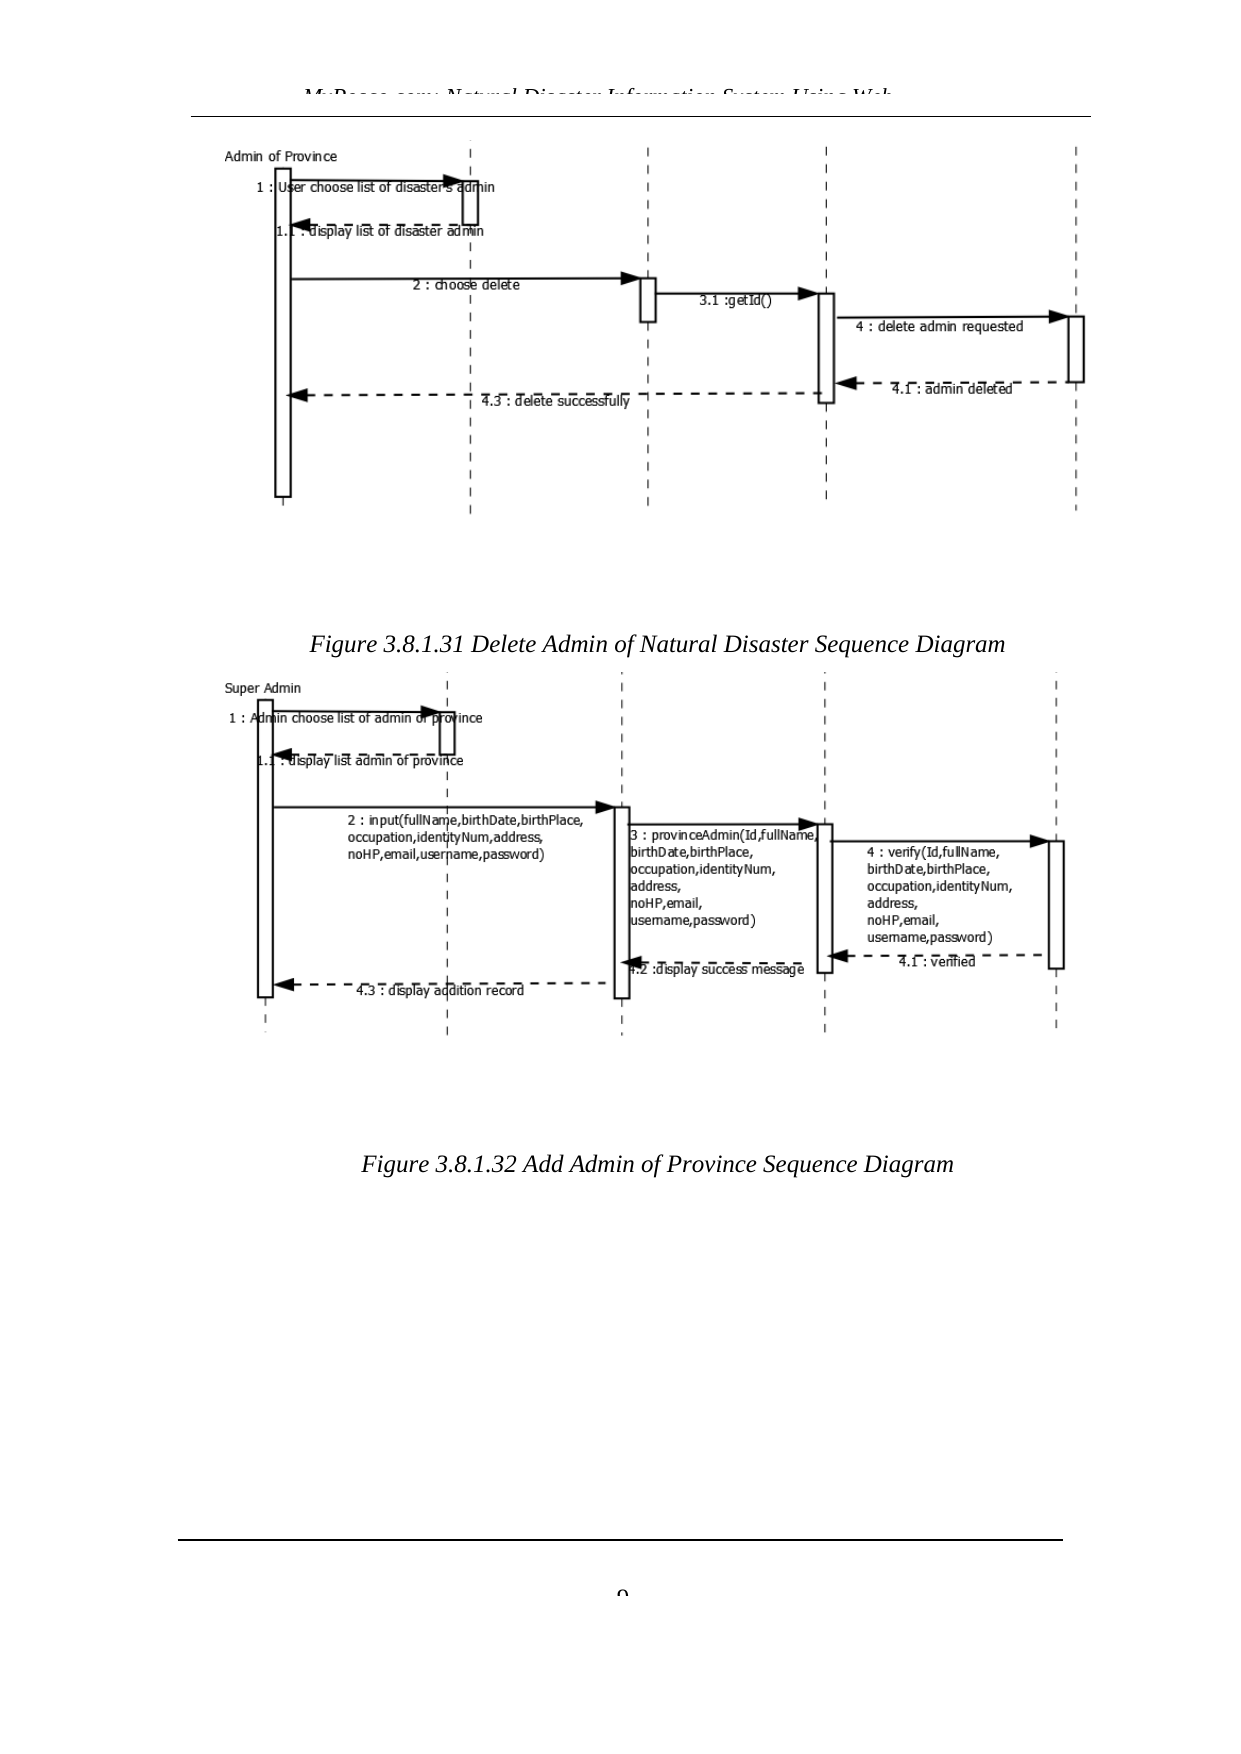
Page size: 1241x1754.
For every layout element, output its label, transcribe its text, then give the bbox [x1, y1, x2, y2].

picture [225, 672, 1097, 1042]
text Figure 3.8.1.31 Delete Admin of Natural Disaster Sequence Diagram [271, 629, 1044, 658]
text Figure 3.8.1.32 Add Admin of Province Sequence Diagram [271, 1149, 1045, 1178]
picture [225, 140, 1118, 521]
